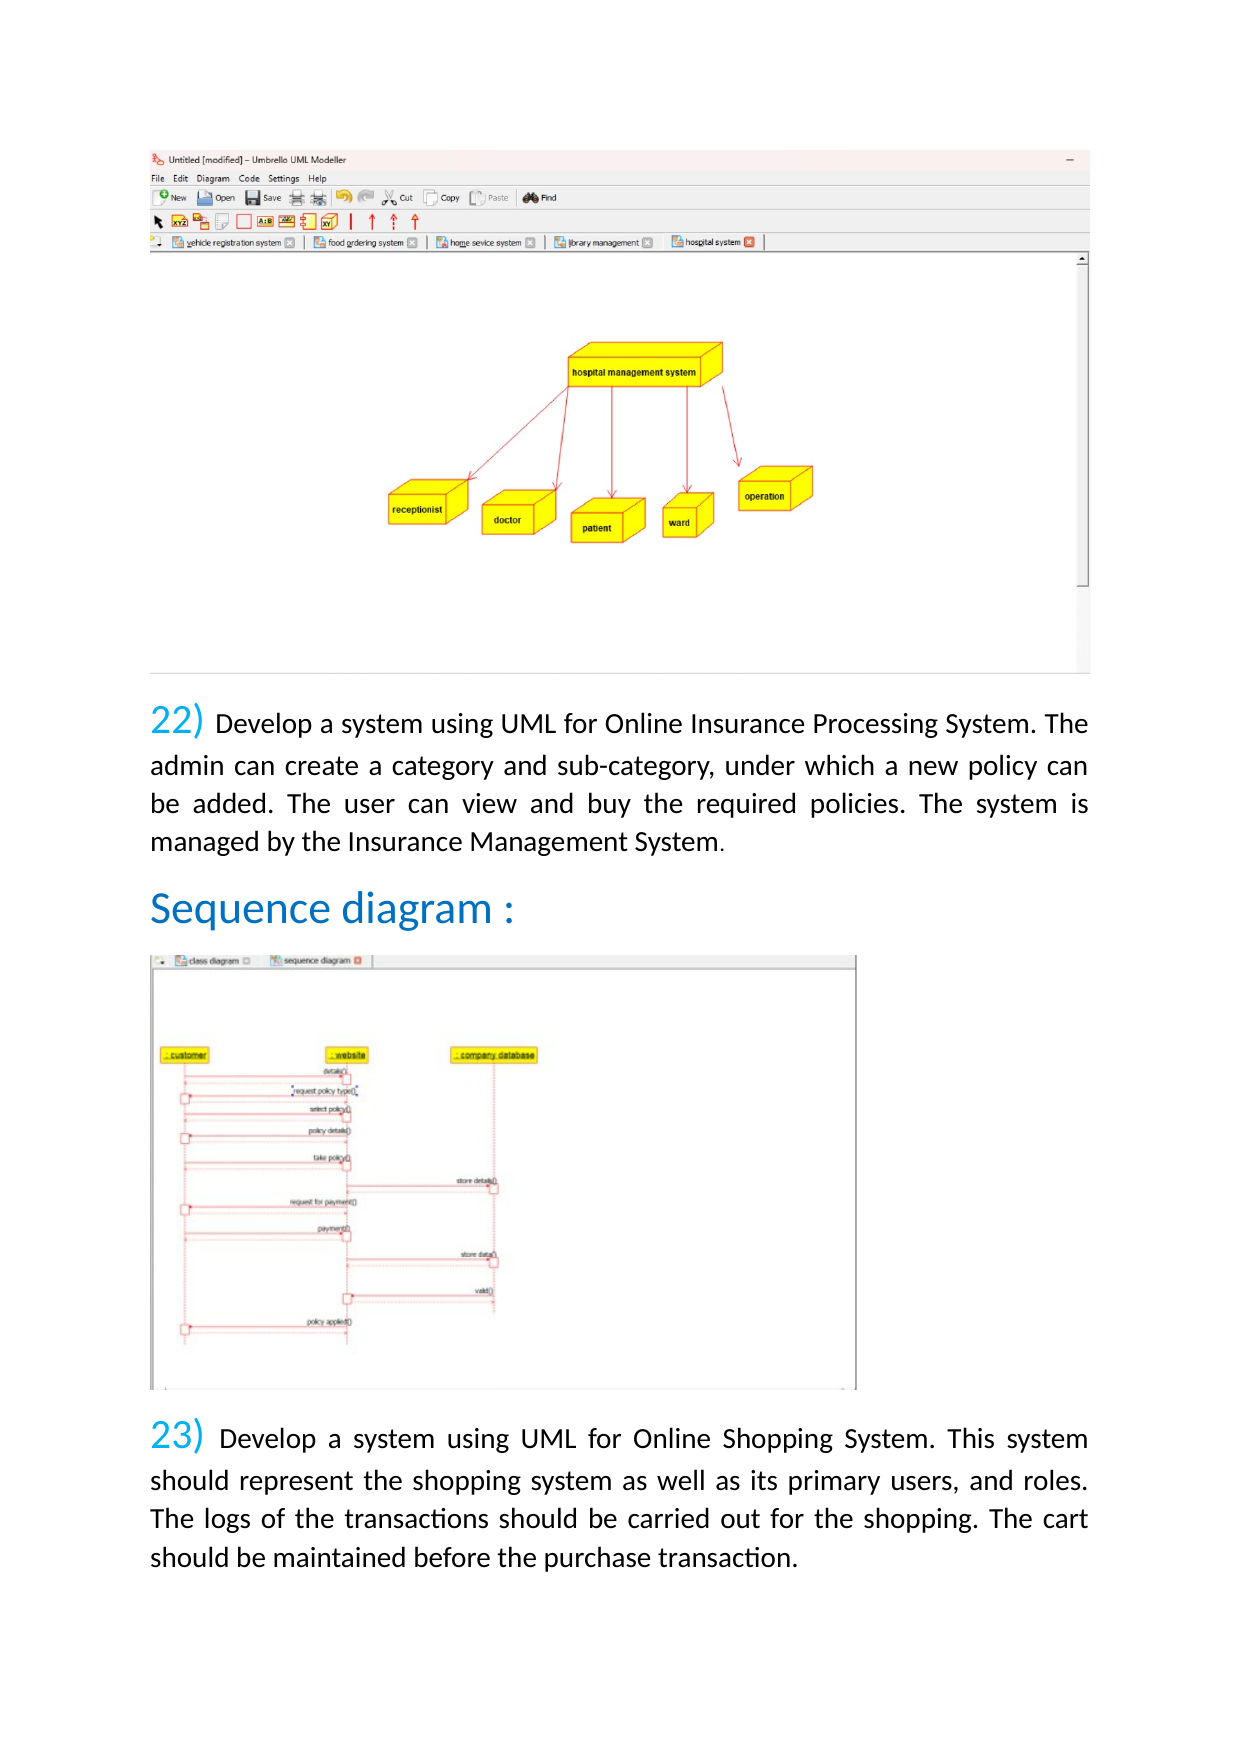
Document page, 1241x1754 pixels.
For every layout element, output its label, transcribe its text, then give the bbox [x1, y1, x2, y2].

picture [150, 955, 857, 1390]
text 23) Develop a system using UML for Online Shopping System. This system should represent the shopping system as well as its primary users, and roles. The logs of the transactions should be carried out for the shopping. The cart should be maintained before the purchase transaction. [150, 1408, 1090, 1574]
picture [150, 150, 1091, 674]
text 22) Develop a system using UML for Online Insurance Processing System. The admin can create a category and sub-category, under which a new policy can be added. The user can view and buy the required policies. The system is managed by the Insurance Management System. [150, 693, 1090, 859]
text Sequence diagram : [150, 878, 1090, 934]
